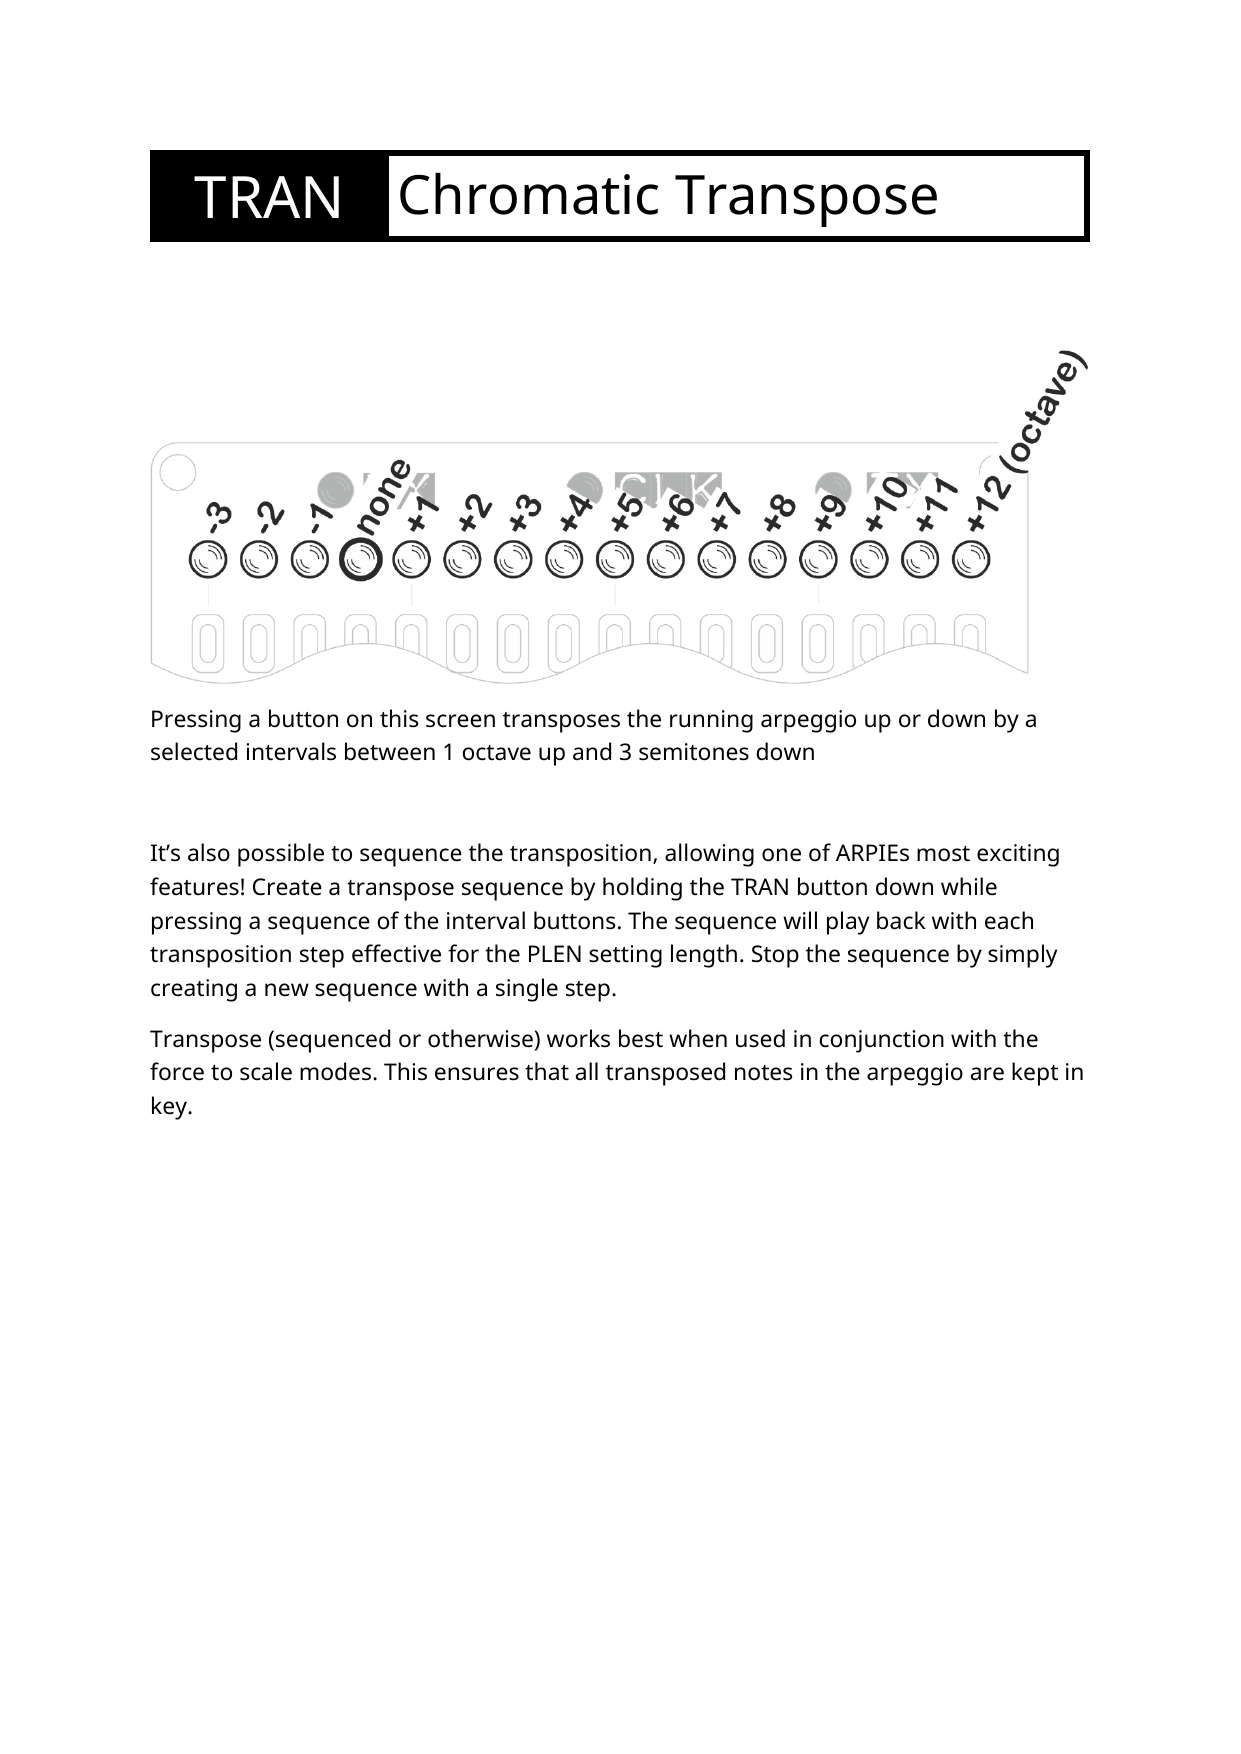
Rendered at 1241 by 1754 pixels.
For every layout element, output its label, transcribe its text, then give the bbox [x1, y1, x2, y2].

text It’s also possible to sequence the transposition, allowing one of ARPIEs most exciting features! Create a transpose sequence by holding the TRAN button down while pressing a sequence of the interval buttons. The sequence will play back with each transposition step effective for the PLEN setting length. Stop the sequence by simply creating a new sequence with a single step. [150, 837, 1090, 1003]
text Transpose (sequenced or otherwise) works best when used in conjunction with the force to scale modes. This ensures that all transposed notes in the arpeggio are kept in key. [150, 1023, 1090, 1121]
picture [150, 342, 1091, 684]
table_header Chromatic Transpose [389, 156, 1084, 236]
text Pressing a button on this screen transposes the running arpeggio up or down by a selected intervals between 1 octave up and 3 semitones down [150, 703, 1090, 768]
table_header TRAN [156, 156, 383, 236]
